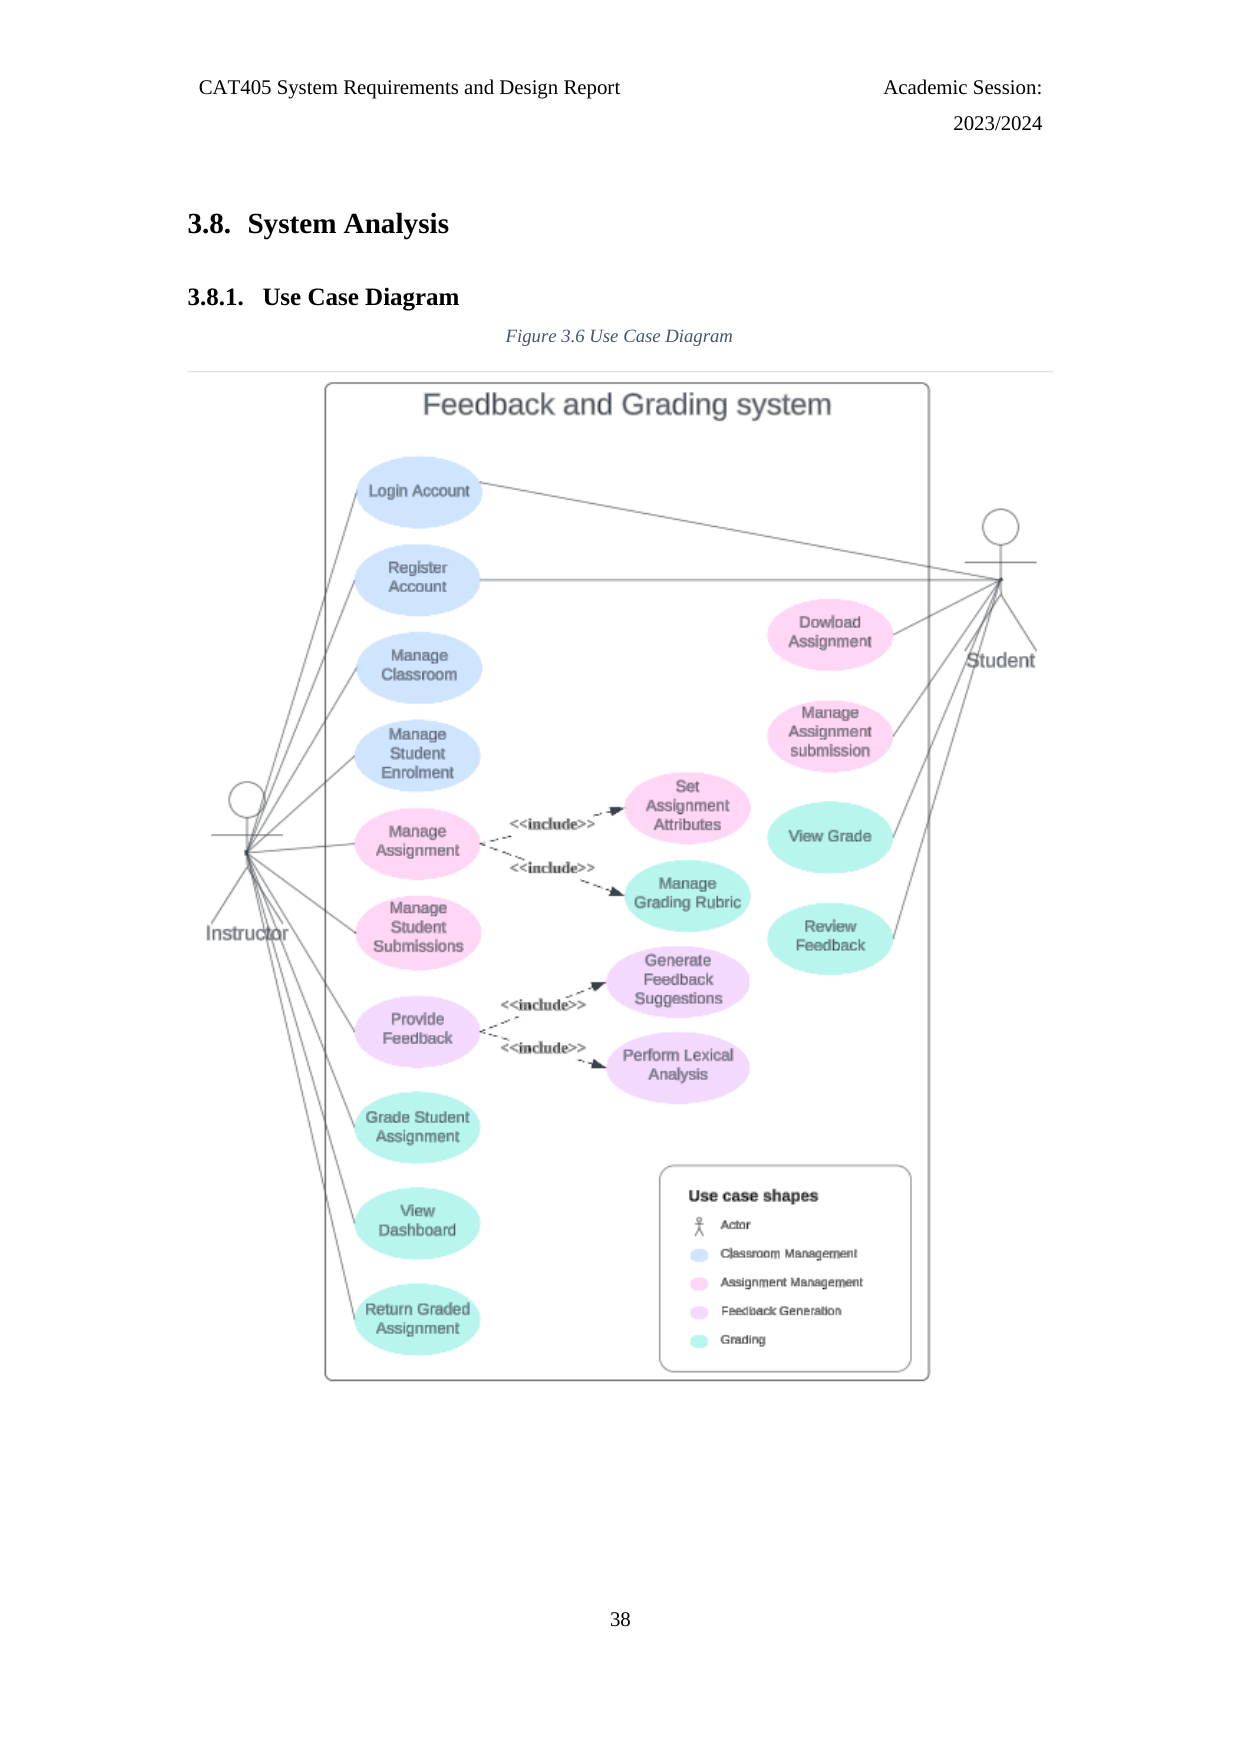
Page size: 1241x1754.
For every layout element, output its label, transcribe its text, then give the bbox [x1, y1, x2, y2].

subtitle Use Case Diagram [187, 282, 1053, 311]
picture [187, 371, 1054, 1387]
subtitle System Analysis [187, 207, 1053, 240]
